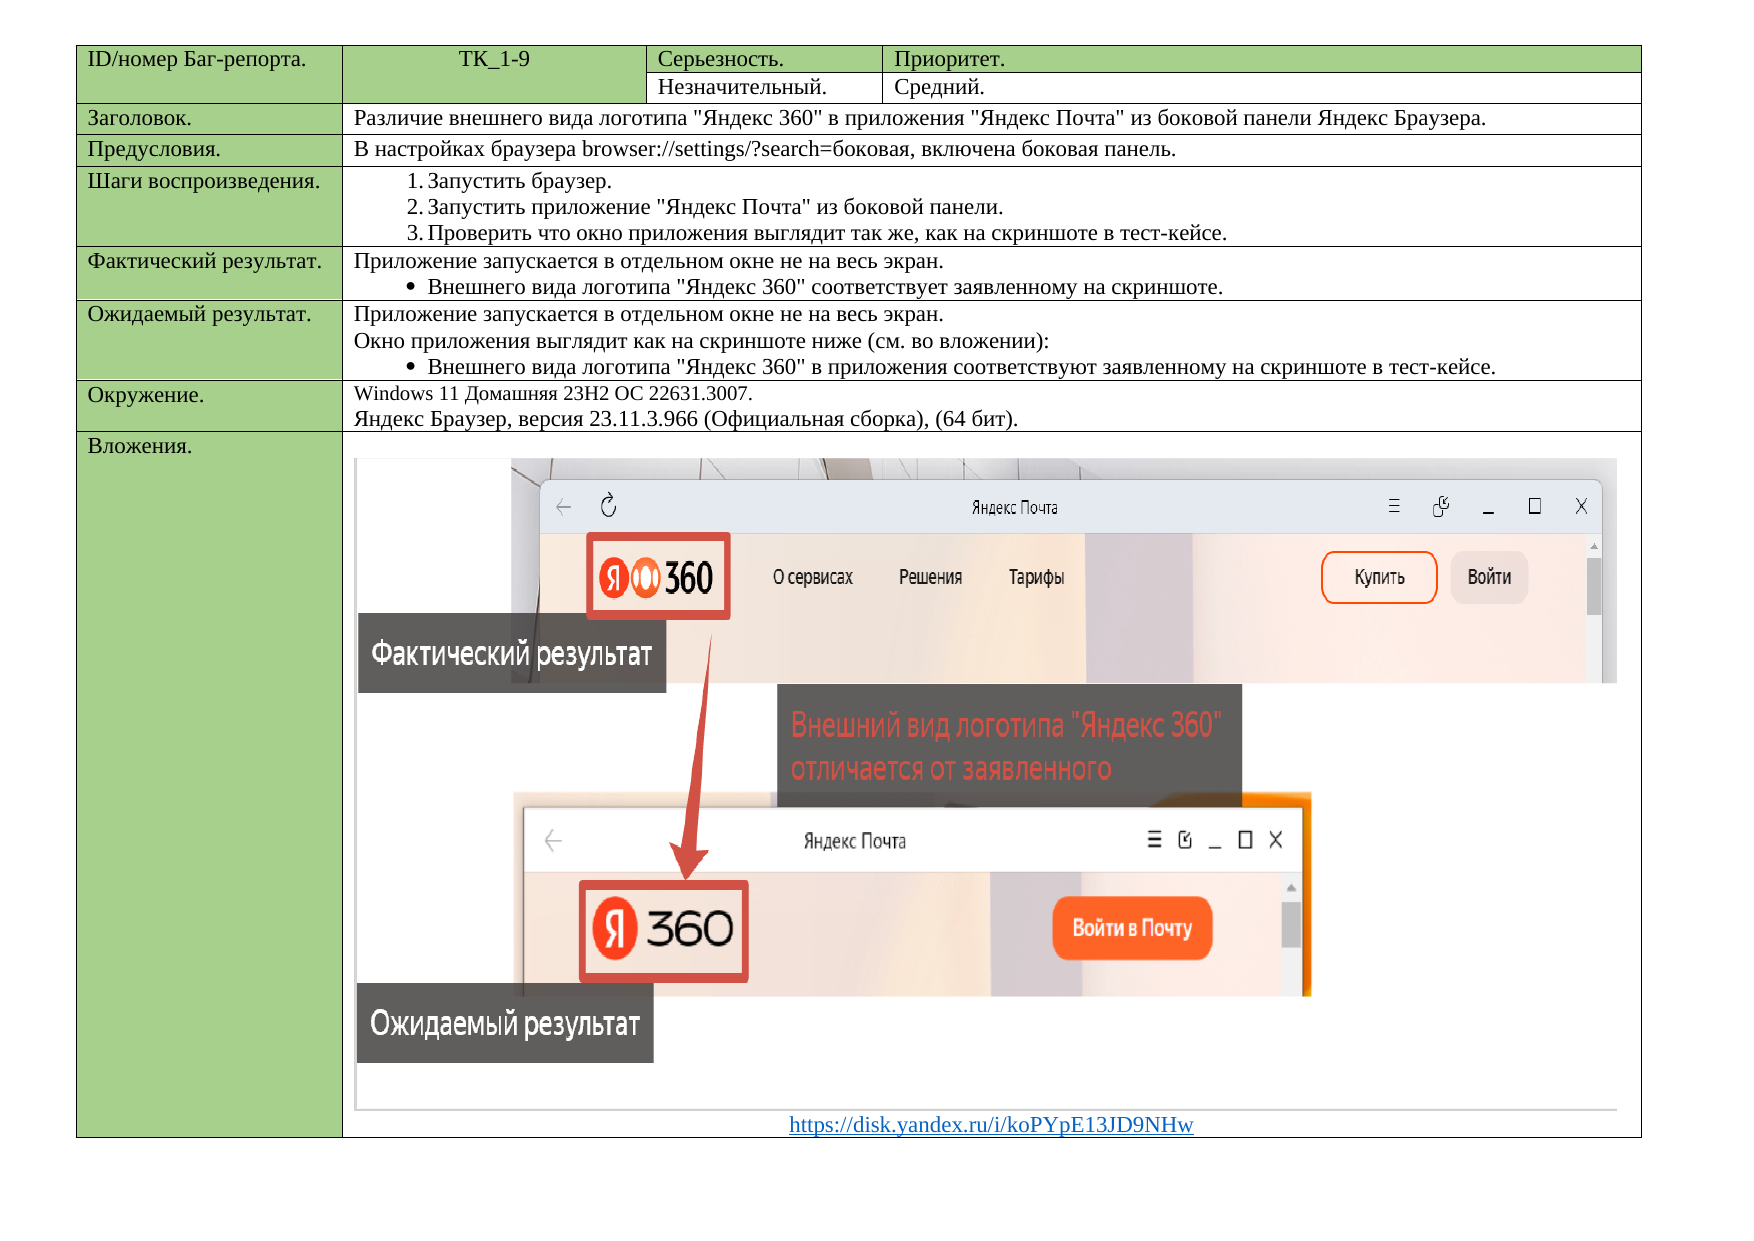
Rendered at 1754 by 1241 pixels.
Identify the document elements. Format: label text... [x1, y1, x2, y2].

table_cell Приложение запускается в отдельном окне не на весь экран. Внешнего вида логотипа "Яндекс 360" соответствует заявленному на скриншоте. [343, 247, 1641, 299]
table_header ТК_1-9 [343, 46, 646, 103]
table_cell Шаги воспроизведения. [77, 167, 342, 246]
table_cell Предусловия. [77, 135, 342, 166]
table_cell Окружение. [77, 381, 342, 431]
table_cell https://disk.yandex.ru/i/koPYpE13JD9NHw [343, 432, 1641, 1137]
table_cell Запустить браузер. Запустить приложение "Яндекс Почта" из боковой панели. Проверить что окно приложения выглядит так же, как на скриншоте в тест-кейсе. [343, 167, 1641, 246]
table_cell Вложения. [77, 432, 342, 1137]
picture [354, 458, 1629, 1111]
table_cell В настройках браузера browser://settings/?search=боковая, включена боковая панель. [343, 135, 1641, 166]
table_cell Ожидаемый результат. [77, 301, 342, 379]
table_header Серьезность. [647, 46, 882, 72]
table_cell Различие внешнего вида логотипа "Яндекс 360" в приложения "Яндекс Почта" из боковой панели Яндекс Браузера. [343, 104, 1641, 134]
table_cell Фактический результат. [77, 247, 342, 299]
table_cell Заголовок. [77, 104, 342, 134]
table_cell Средний. [883, 73, 1641, 103]
table_cell Windows 11 Домашняя 23H2 ОС 22631.3007. Яндекс Браузер, версия 23.11.3.966 (Официальная сборка), (64 бит). [343, 381, 1641, 431]
table_cell Незначительный. [647, 73, 882, 103]
table_header Приоритет. [883, 46, 1641, 72]
table_cell Приложение запускается в отдельном окне не на весь экран. Окно приложения выглядит как на скриншоте ниже (см. во вложении): Внешнего вида логотипа "Яндекс 360" в приложения соответствуют заявленному на скриншоте в тест-кейсе. [343, 301, 1641, 379]
table_header ID/номер Баг-репорта. [77, 46, 342, 103]
